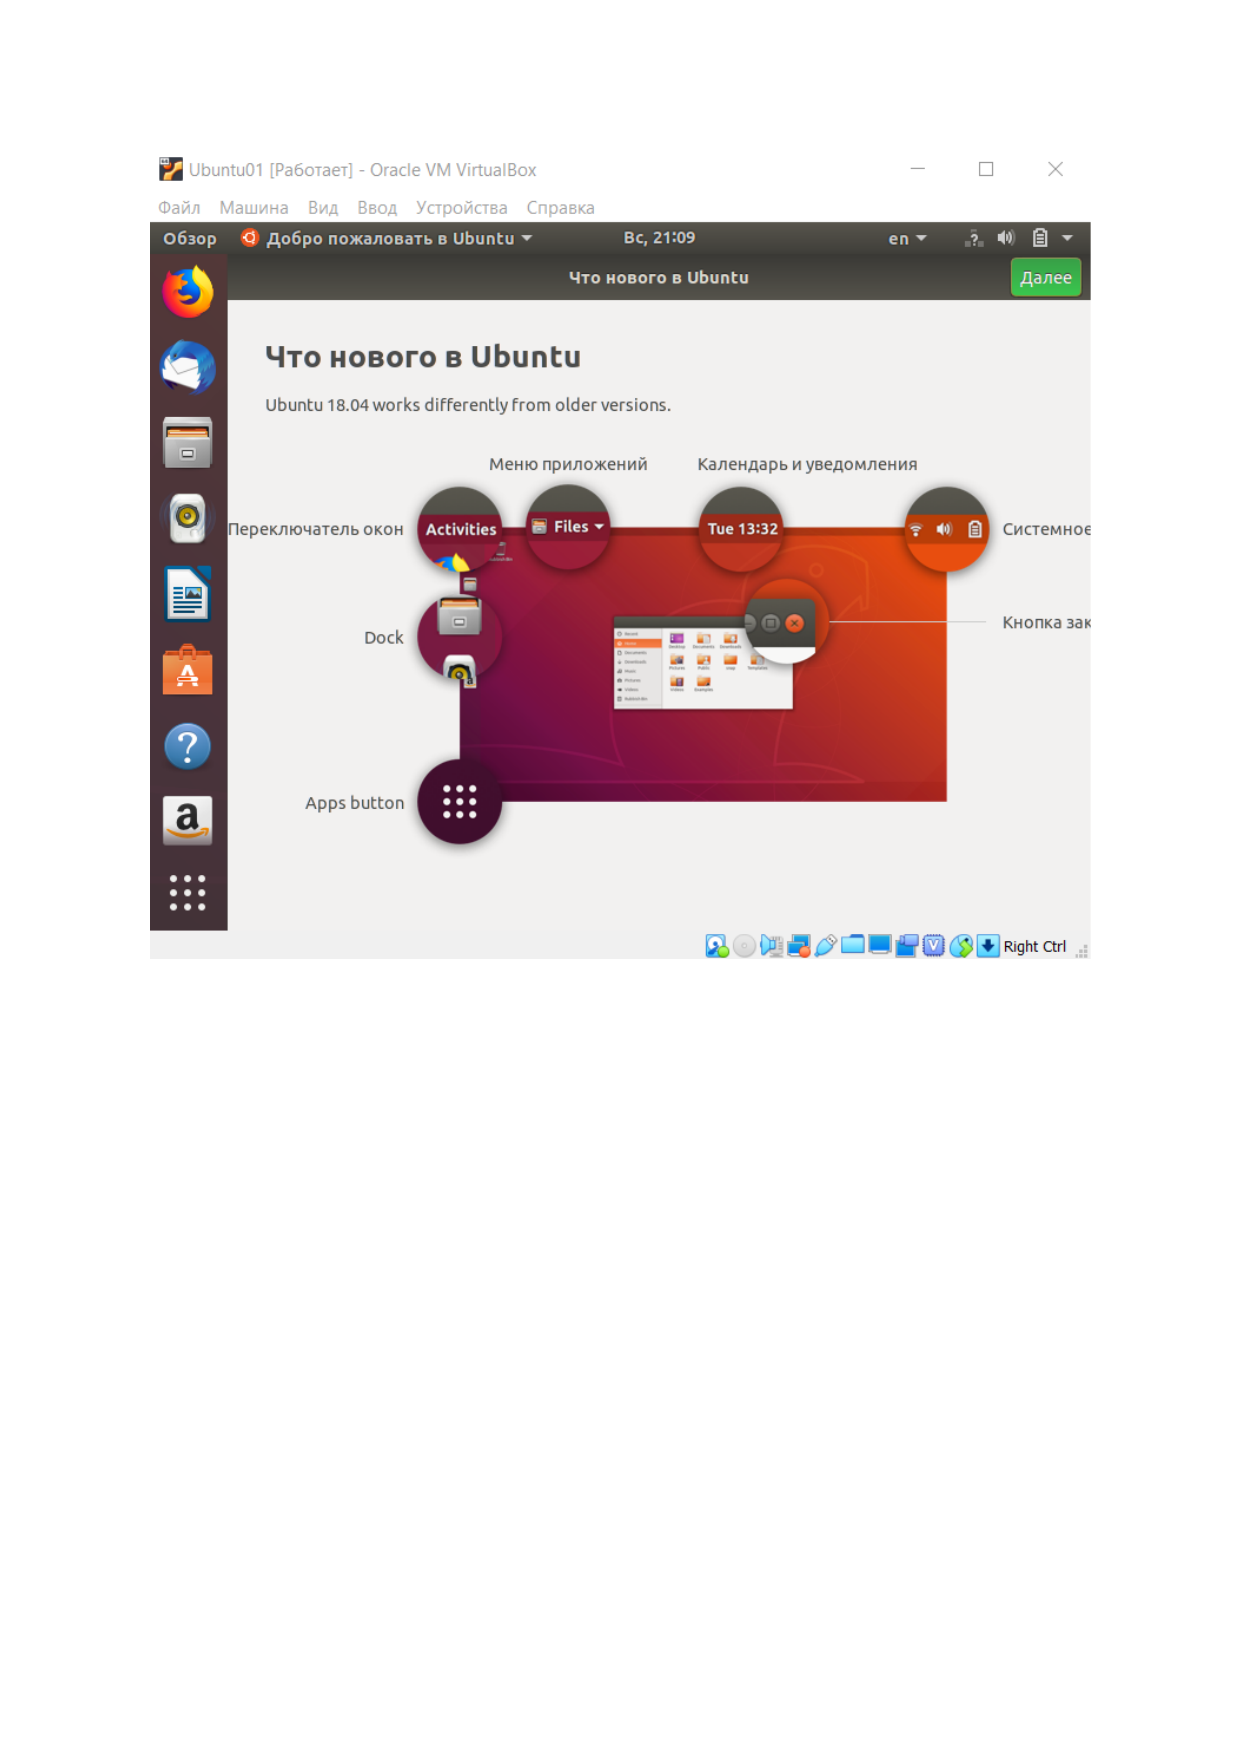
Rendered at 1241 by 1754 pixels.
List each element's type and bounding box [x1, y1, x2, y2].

picture [150, 150, 1091, 959]
